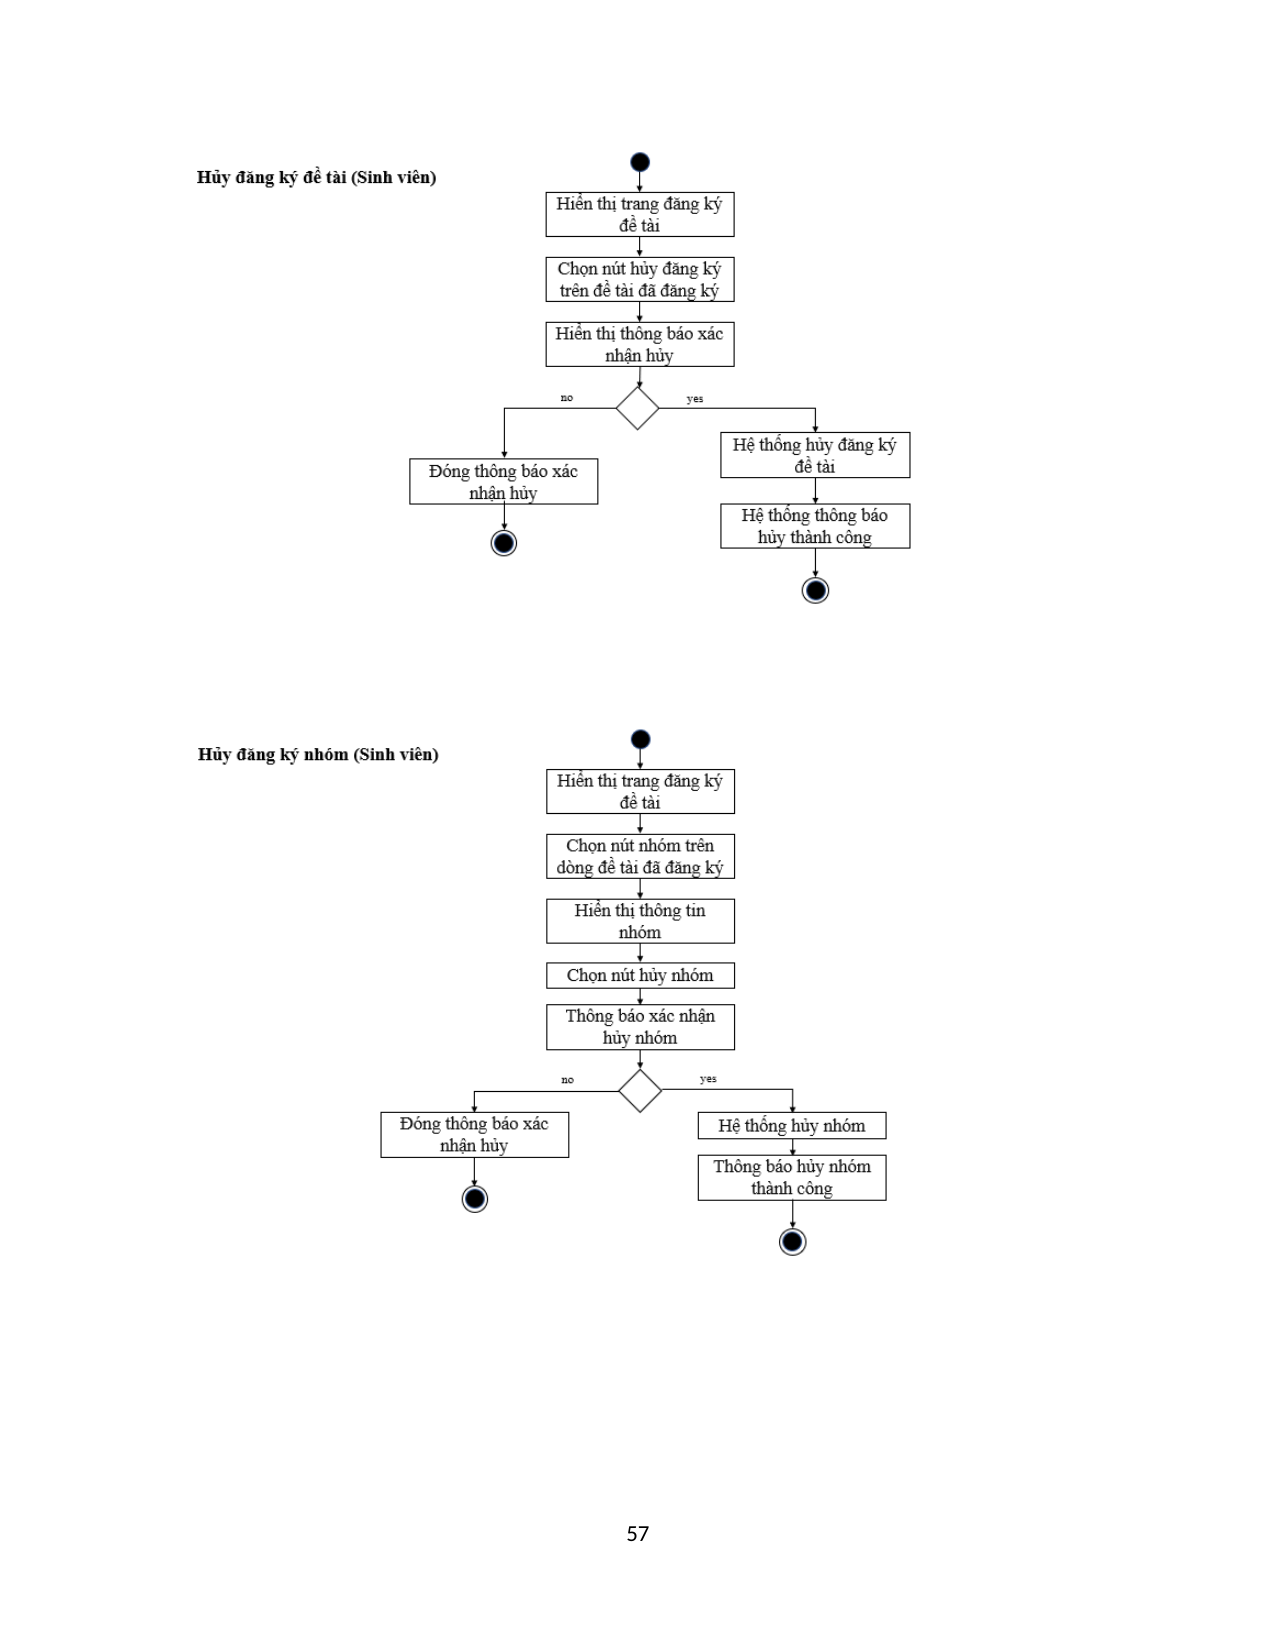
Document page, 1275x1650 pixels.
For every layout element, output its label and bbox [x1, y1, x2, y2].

picture [150, 150, 1125, 694]
picture [150, 724, 1125, 1269]
